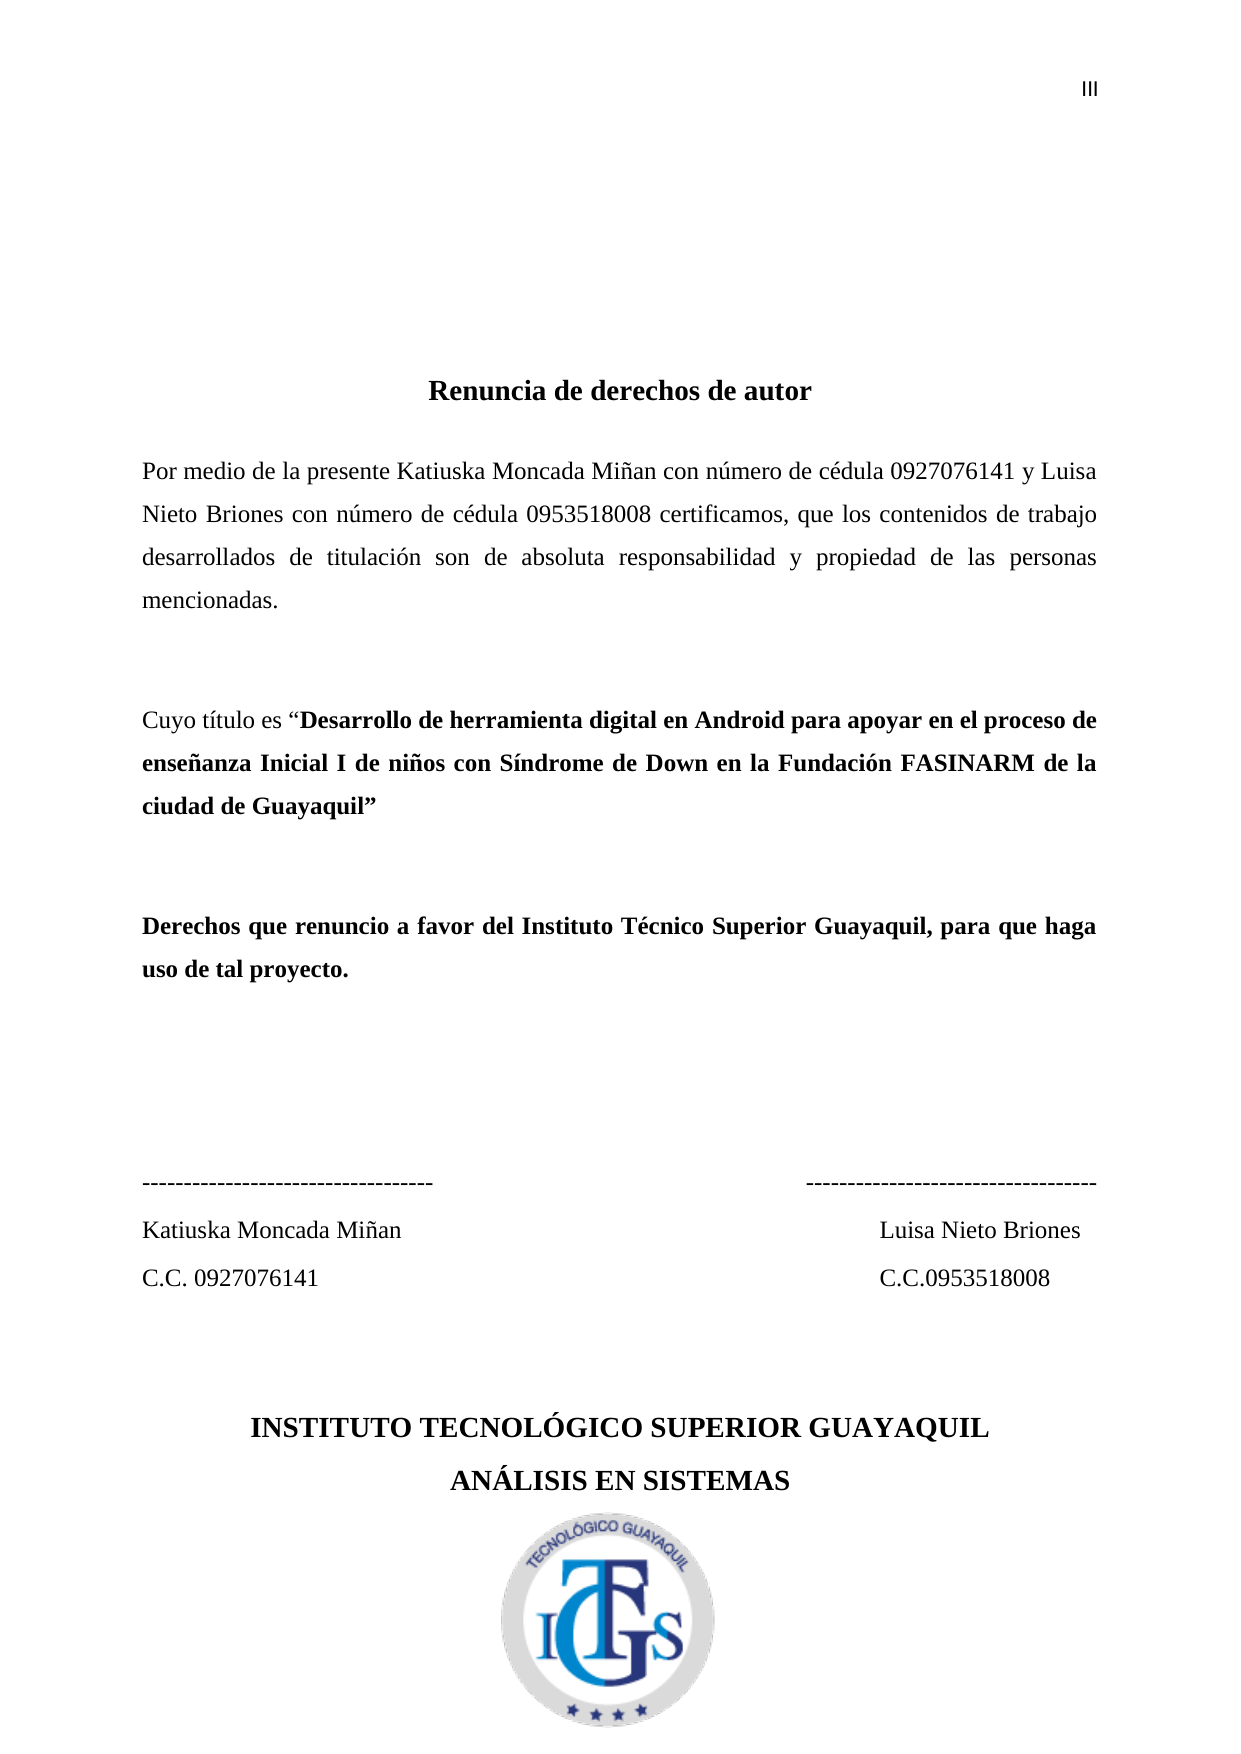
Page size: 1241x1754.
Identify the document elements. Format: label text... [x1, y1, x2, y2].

text Katiuska Moncada Miñan Luisa Nieto Briones [142, 1215, 1098, 1244]
text ANÁLISIS EN SISTEMAS [142, 1463, 1098, 1496]
text Derechos que renuncio a favor del Instituto Técnico Superior Guayaquil, para que haga uso de tal proyecto. [142, 911, 1098, 983]
text ----------------------------------- ----------------------------------- [142, 1167, 1098, 1196]
subtitle Renuncia de derechos de autor [142, 373, 1098, 406]
text Cuyo título es “Desarrollo de herramienta digital en Android para apoyar en el proceso de enseñanza Inicial I de niños con Síndrome de Down en la Fundación FASINARM de la ciudad de Guayaquil” [142, 705, 1098, 820]
text Por medio de la presente Katiuska Moncada Miñan con número de cédula 0927076141 y Luisa Nieto Briones con número de cédula 0953518008 certificamos, que los contenidos de trabajo desarrollados de titulación son de absoluta responsabilidad y propiedad de las personas mencionadas. [142, 456, 1098, 614]
text INSTITUTO TECNOLÓGICO SUPERIOR GUAYAQUIL [142, 1410, 1098, 1443]
text C.C. 0927076141 C.C.0953518008 [142, 1263, 1098, 1291]
picture [497, 1508, 719, 1731]
